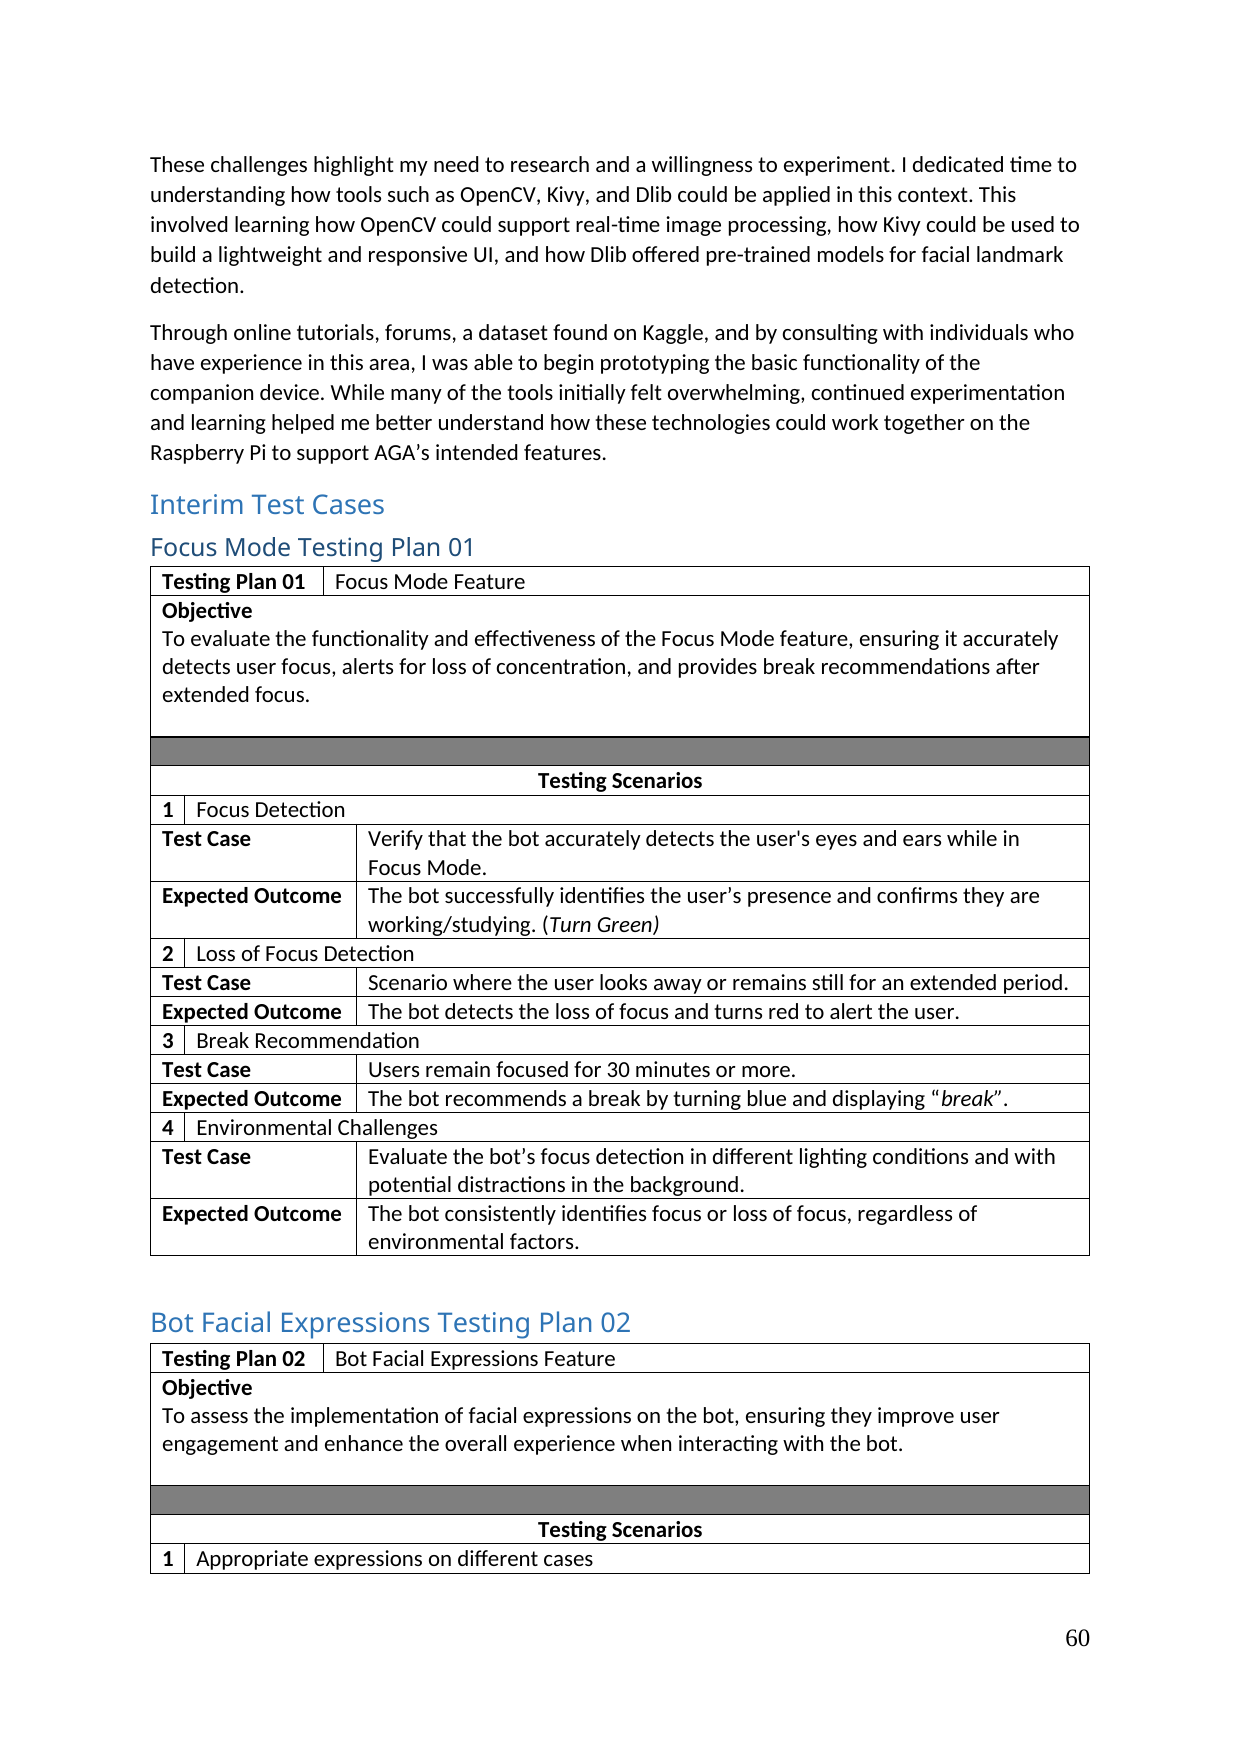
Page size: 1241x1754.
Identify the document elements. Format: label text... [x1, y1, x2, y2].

table_header Testing Plan 01 [151, 567, 323, 595]
table_header Focus Mode Feature [324, 567, 1089, 595]
table_cell The bot recommends a break by turning blue and displaying “break”. [357, 1084, 1089, 1112]
table_cell Testing Scenarios [151, 766, 1089, 794]
table_cell Loss of Focus Detection [185, 939, 1089, 967]
table_cell Focus Detection [185, 796, 1089, 823]
table_cell [151, 1486, 1089, 1514]
table_cell Test Case [151, 1055, 356, 1083]
table_cell 3 [151, 1026, 184, 1054]
table_cell Expected Outcome [151, 1199, 356, 1255]
table_header Testing Plan 02 [151, 1344, 323, 1372]
table_cell Expected Outcome [151, 882, 356, 938]
table_cell Objective To assess the implementation of facial expressions on the bot, ensuring they improve user engagement and enhance the overall experience when interacting with the bot. [151, 1373, 1089, 1485]
table_cell Expected Outcome [151, 997, 356, 1025]
text These challenges highlight my need to research and a willingness to experiment. I dedicated time to understanding how tools such as OpenCV, Kivy, and Dlib could be applied in this context. This involved learning how OpenCV could support real-time image processing, how Kivy could be used to build a lightweight and responsive UI, and how Dlib offered pre-trained models for facial landmark detection. [150, 150, 1090, 299]
table_cell Expected Outcome [151, 1084, 356, 1112]
subtitle Focus Mode Testing Plan 01 [150, 529, 1090, 563]
table_cell Appropriate expressions on different cases [185, 1544, 1089, 1572]
table_cell Break Recommendation [185, 1026, 1089, 1054]
table_cell Test Case [151, 968, 356, 996]
table_cell Environmental Challenges [185, 1113, 1089, 1141]
table_cell Testing Scenarios [151, 1515, 1089, 1543]
table_cell 1 [151, 1544, 184, 1572]
table_cell Objective To evaluate the functionality and effectiveness of the Focus Mode feature, ensuring it accurately detects user focus, alerts for loss of concentration, and provides break recommendations after extended focus. [151, 596, 1089, 736]
table_cell The bot successfully identifies the user’s presence and confirms they are working/studying. (Turn Green) [357, 882, 1089, 938]
table_cell 2 [151, 939, 184, 967]
table_cell Scenario where the user looks away or remains still for an extended period. [357, 968, 1089, 996]
table_cell [151, 738, 1089, 765]
table_cell Test Case [151, 1142, 356, 1198]
table_cell 4 [151, 1113, 184, 1141]
table_header Bot Facial Expressions Feature [324, 1344, 1089, 1372]
table_cell Users remain focused for 30 minutes or more. [357, 1055, 1089, 1083]
subtitle Interim Test Cases [150, 485, 1090, 522]
table_cell Evaluate the bot’s focus detection in different lighting conditions and with potential distractions in the background. [357, 1142, 1089, 1198]
text Through online tutorials, forums, a dataset found on Kaggle, and by consulting with individuals who have experience in this area, I was able to begin prototyping the basic functionality of the companion device. While many of the tools initially felt overwhelming, continued experimentation and learning helped me better understand how these technologies could work together on the Raspberry Pi to support AGA’s intended features. [150, 318, 1090, 467]
table_cell 1 [151, 796, 184, 823]
table_cell The bot consistently identifies focus or loss of focus, regardless of environmental factors. [357, 1199, 1089, 1255]
table_cell The bot detects the loss of focus and turns red to alert the user. [357, 997, 1089, 1025]
table_cell Test Case [151, 825, 356, 881]
table_cell Verify that the bot accurately detects the user's eyes and ears while in Focus Mode. [357, 825, 1089, 881]
subtitle Bot Facial Expressions Testing Plan 02 [150, 1303, 1090, 1340]
